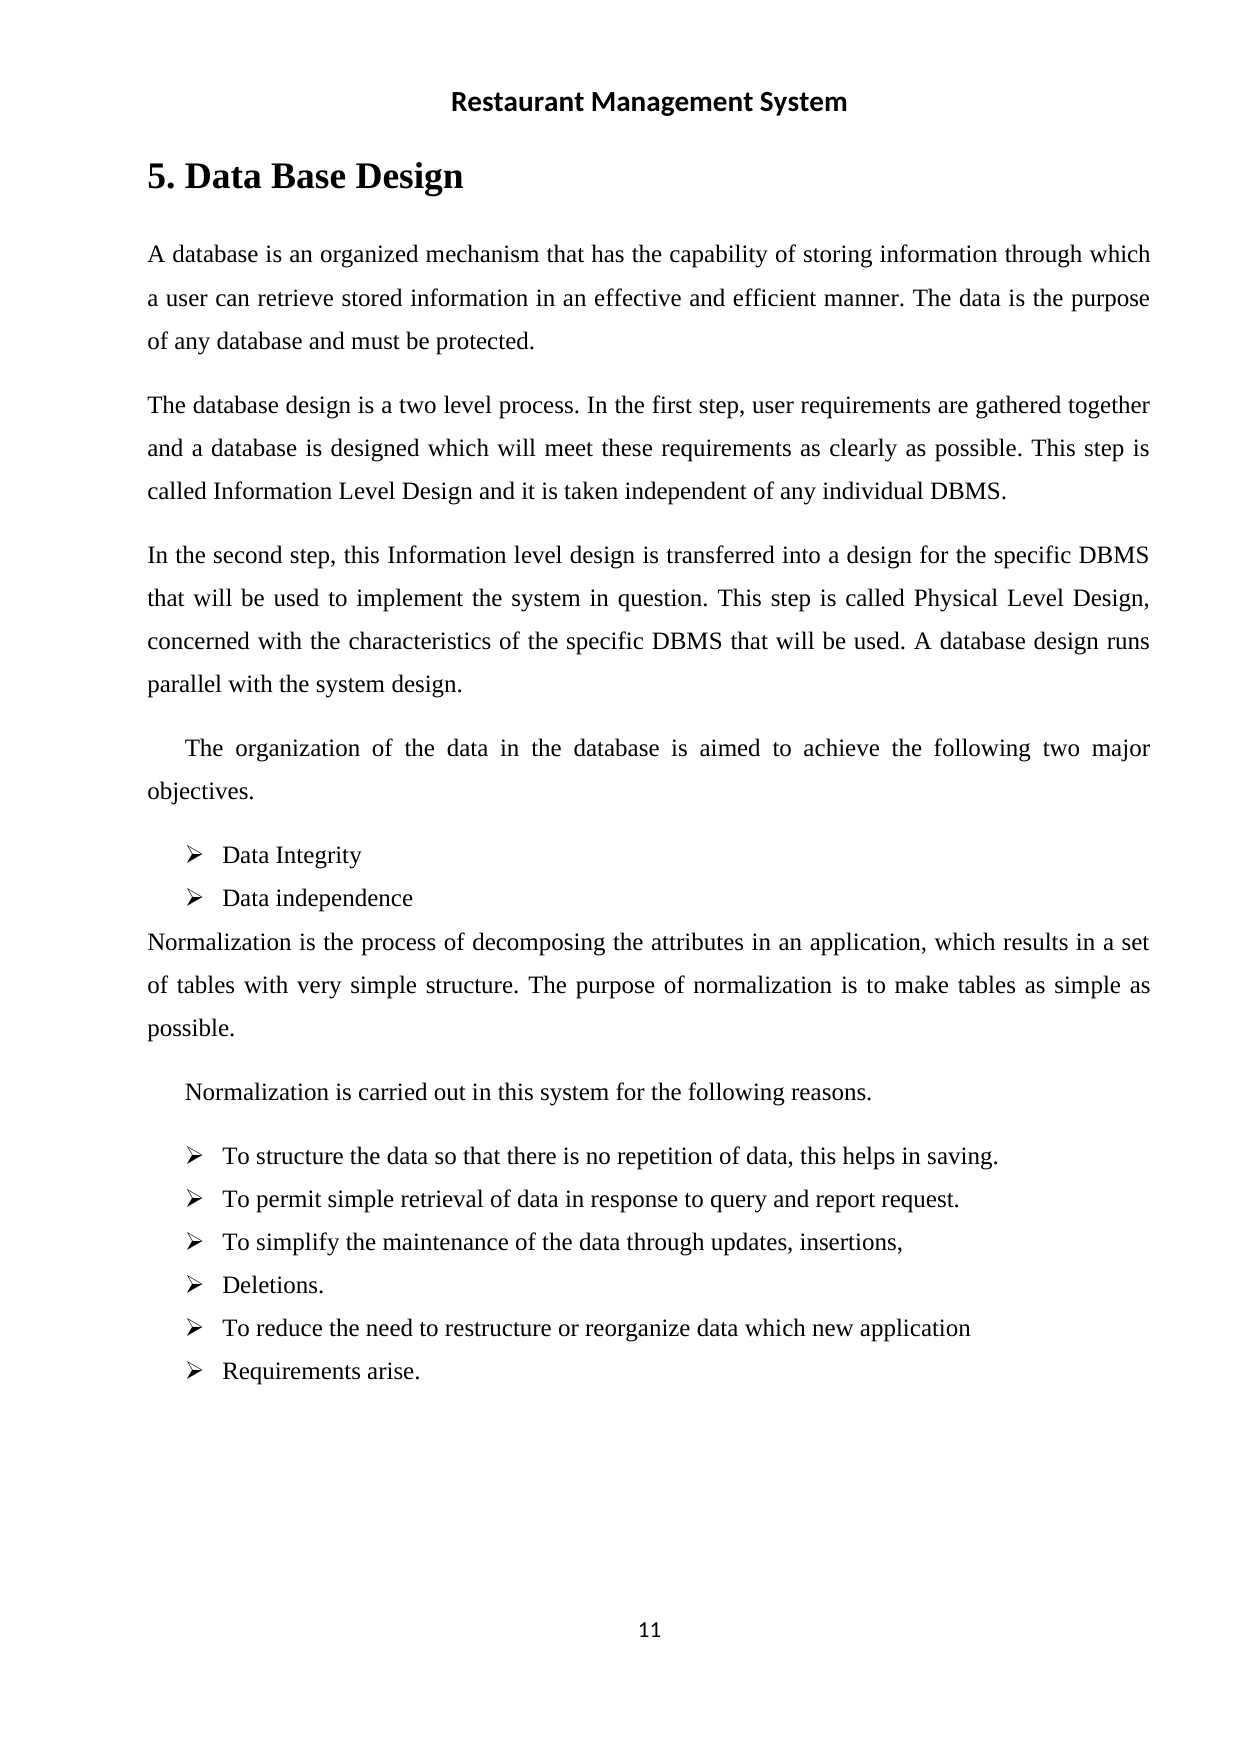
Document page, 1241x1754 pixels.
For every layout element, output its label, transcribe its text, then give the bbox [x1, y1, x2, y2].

list To structure the data so that there is no repetition of data, this helps in saving. [184, 1141, 1152, 1169]
list Requirements arise. [184, 1356, 1152, 1385]
text 5. Data Base Design [147, 154, 1152, 197]
text In the second step, this Information level design is transferred into a design for the specific DBMS that will be used to implement the system in question. This step is called Physical Level Design, concerned with the characteristics of the specific DBMS that will be used. A database design runs parallel with the system design. [147, 540, 1152, 698]
list Deletions. [184, 1270, 1152, 1299]
text Normalization is carried out in this system for the following reasons. [147, 1077, 1152, 1106]
list Data independence [184, 883, 1152, 912]
text A database is an organized mechanism that has the capability of storing information through which a user can retrieve stored information in an effective and efficient manner. The data is the purpose of any database and must be protected. [147, 239, 1152, 354]
list To permit simple retrieval of data in response to query and report request. [184, 1184, 1152, 1213]
list Data Integrity [184, 840, 1152, 869]
text The database design is a two level process. In the first step, user requirements are gathered together and a database is designed which will meet these requirements as clearly as possible. This step is called Information Level Design and it is taken independent of any individual DBMS. [147, 390, 1152, 505]
text Normalization is the process of decomposing the attributes in an application, which results in a set of tables with very simple structure. The purpose of normalization is to make tables as simple as possible. [147, 927, 1152, 1042]
list To reduce the need to restructure or reorganize data which new application [184, 1313, 1152, 1342]
text The organization of the data in the database is aimed to achieve the following two major objectives. [147, 733, 1152, 805]
list To simplify the maintenance of the data through updates, insertions, [184, 1227, 1152, 1256]
